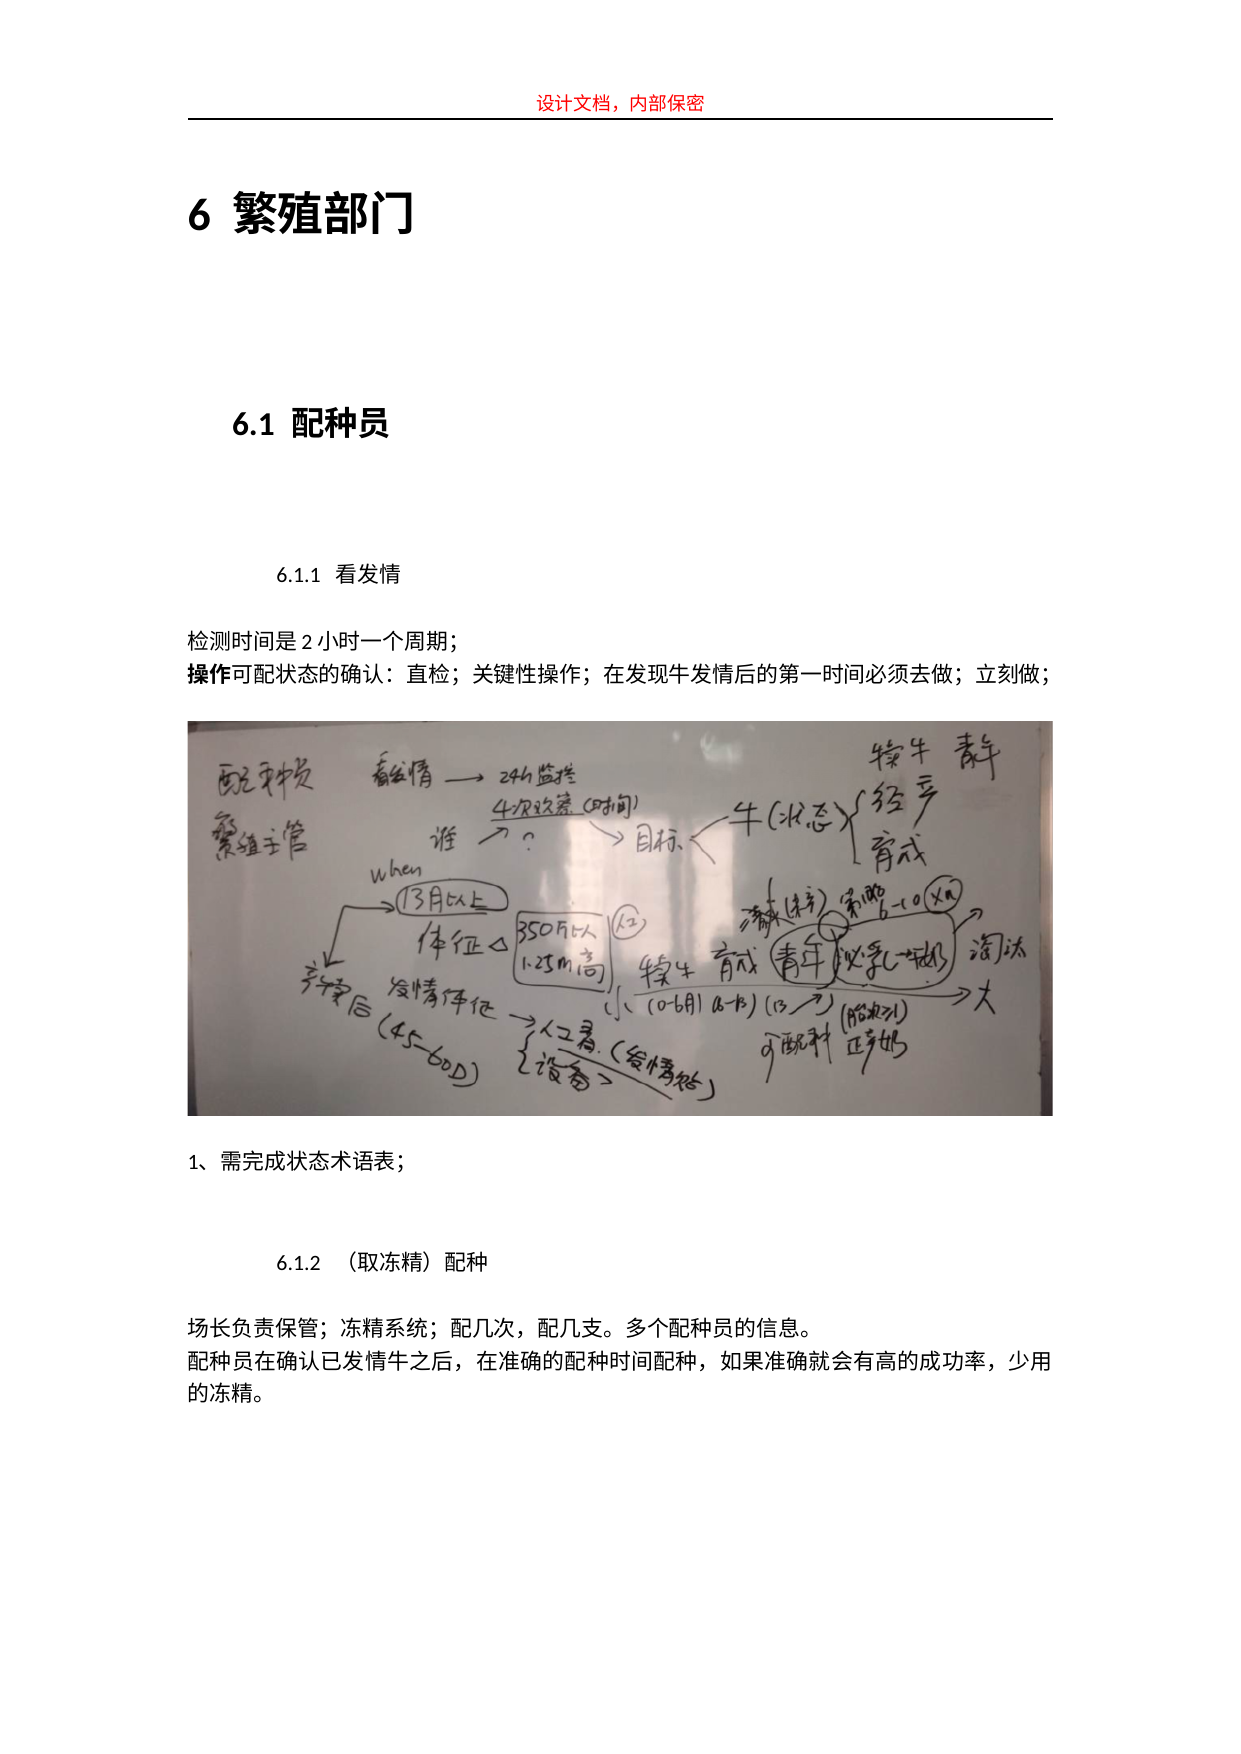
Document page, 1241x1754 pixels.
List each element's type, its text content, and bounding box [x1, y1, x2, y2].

text 1、需完成状态术语表； [187, 1144, 1053, 1176]
text 操作可配状态的确认：直检；关键性操作；在发现牛发情后的第一时间必须去做；立刻做； [187, 656, 1053, 689]
text 场长负责保管；冻精系统；配几次，配几支。多个配种员的信息。 [187, 1311, 1053, 1343]
text 检测时间是2小时一个周期； [187, 624, 1053, 656]
subtitle 配种员 [232, 388, 1053, 453]
subtitle （取冻精）配种 [276, 1244, 1053, 1277]
picture [187, 721, 1053, 1116]
subtitle 看发情 [276, 557, 1053, 589]
subtitle 繁殖部门 [187, 162, 1053, 259]
text 配种员在确认已发情牛之后，在准确的配种时间配种，如果准确就会有高的成功率，少用的冻精。 [187, 1343, 1053, 1408]
